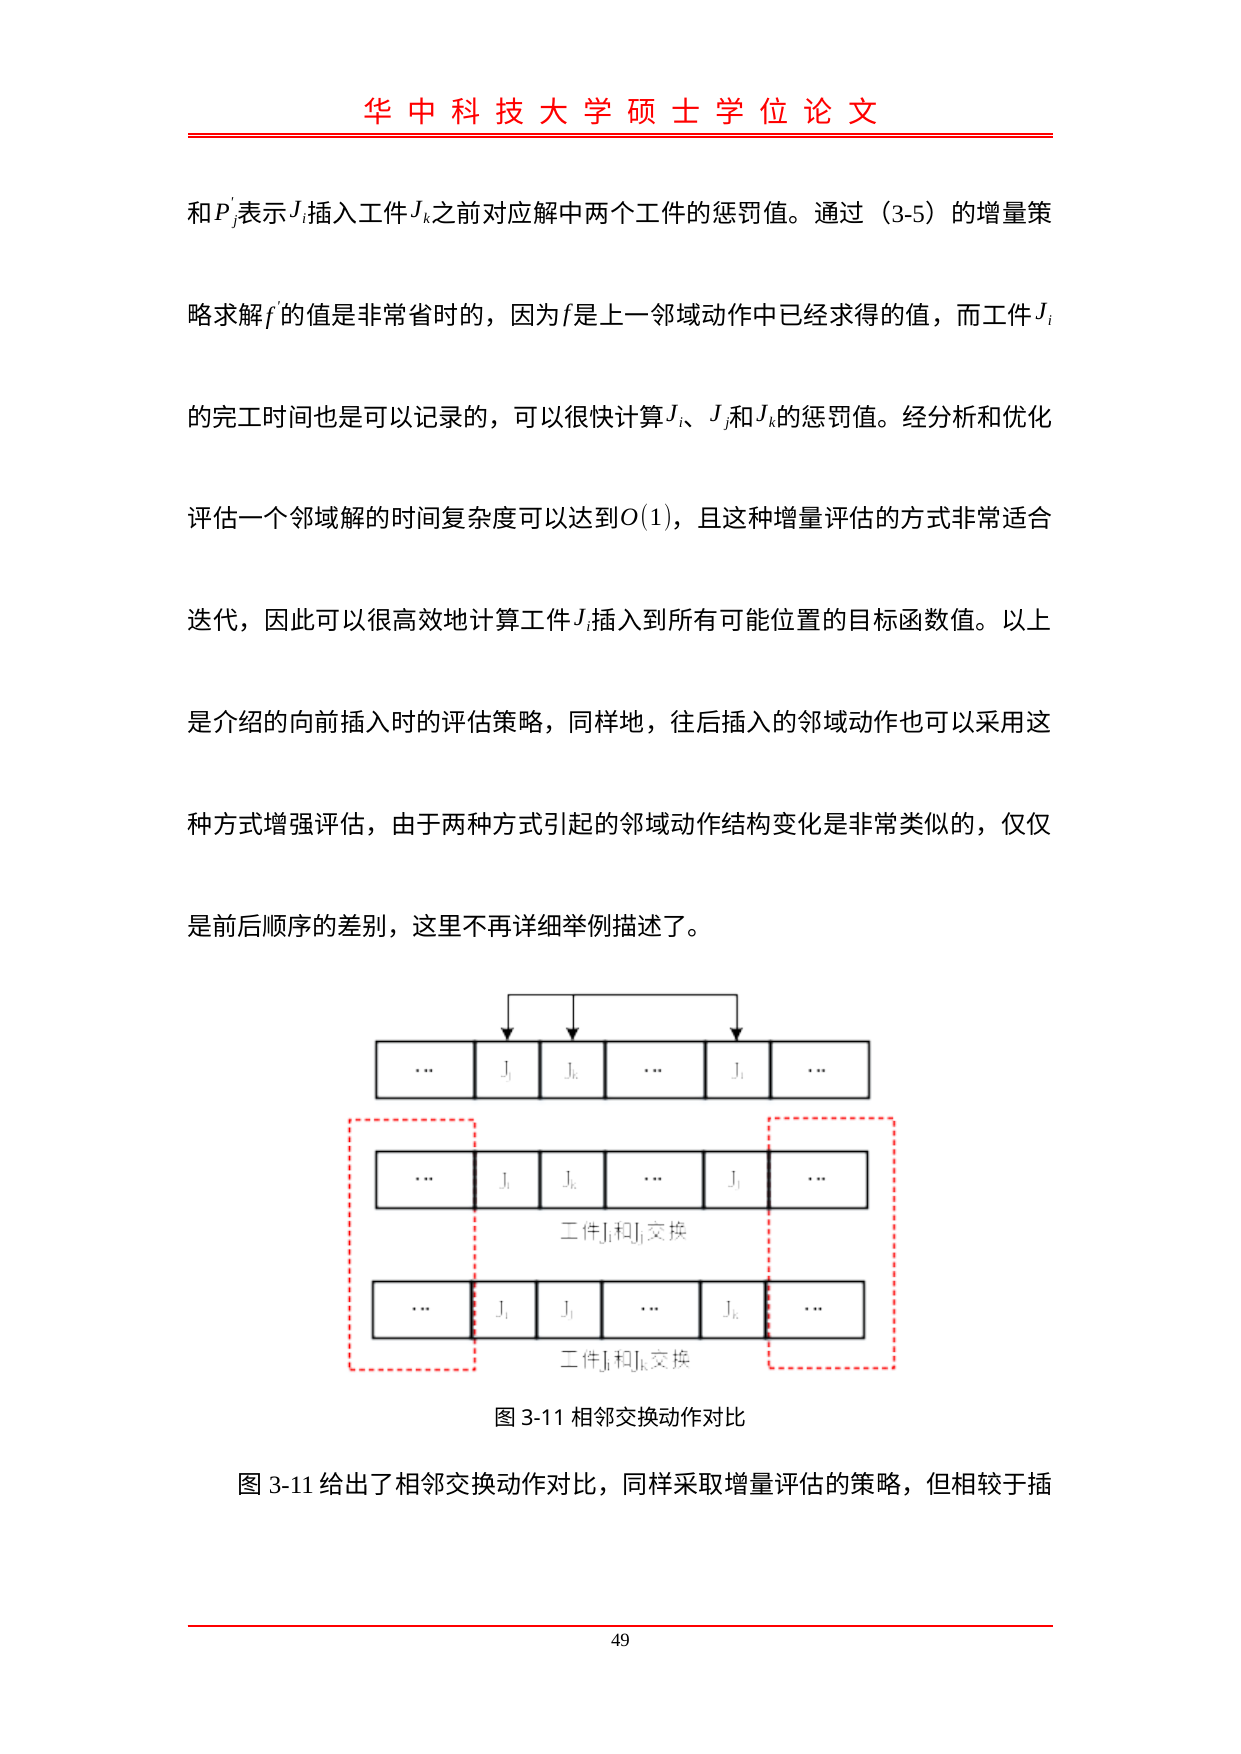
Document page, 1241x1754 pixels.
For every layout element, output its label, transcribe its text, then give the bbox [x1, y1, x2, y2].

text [187, 1448, 1053, 1516]
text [187, 177, 1053, 958]
